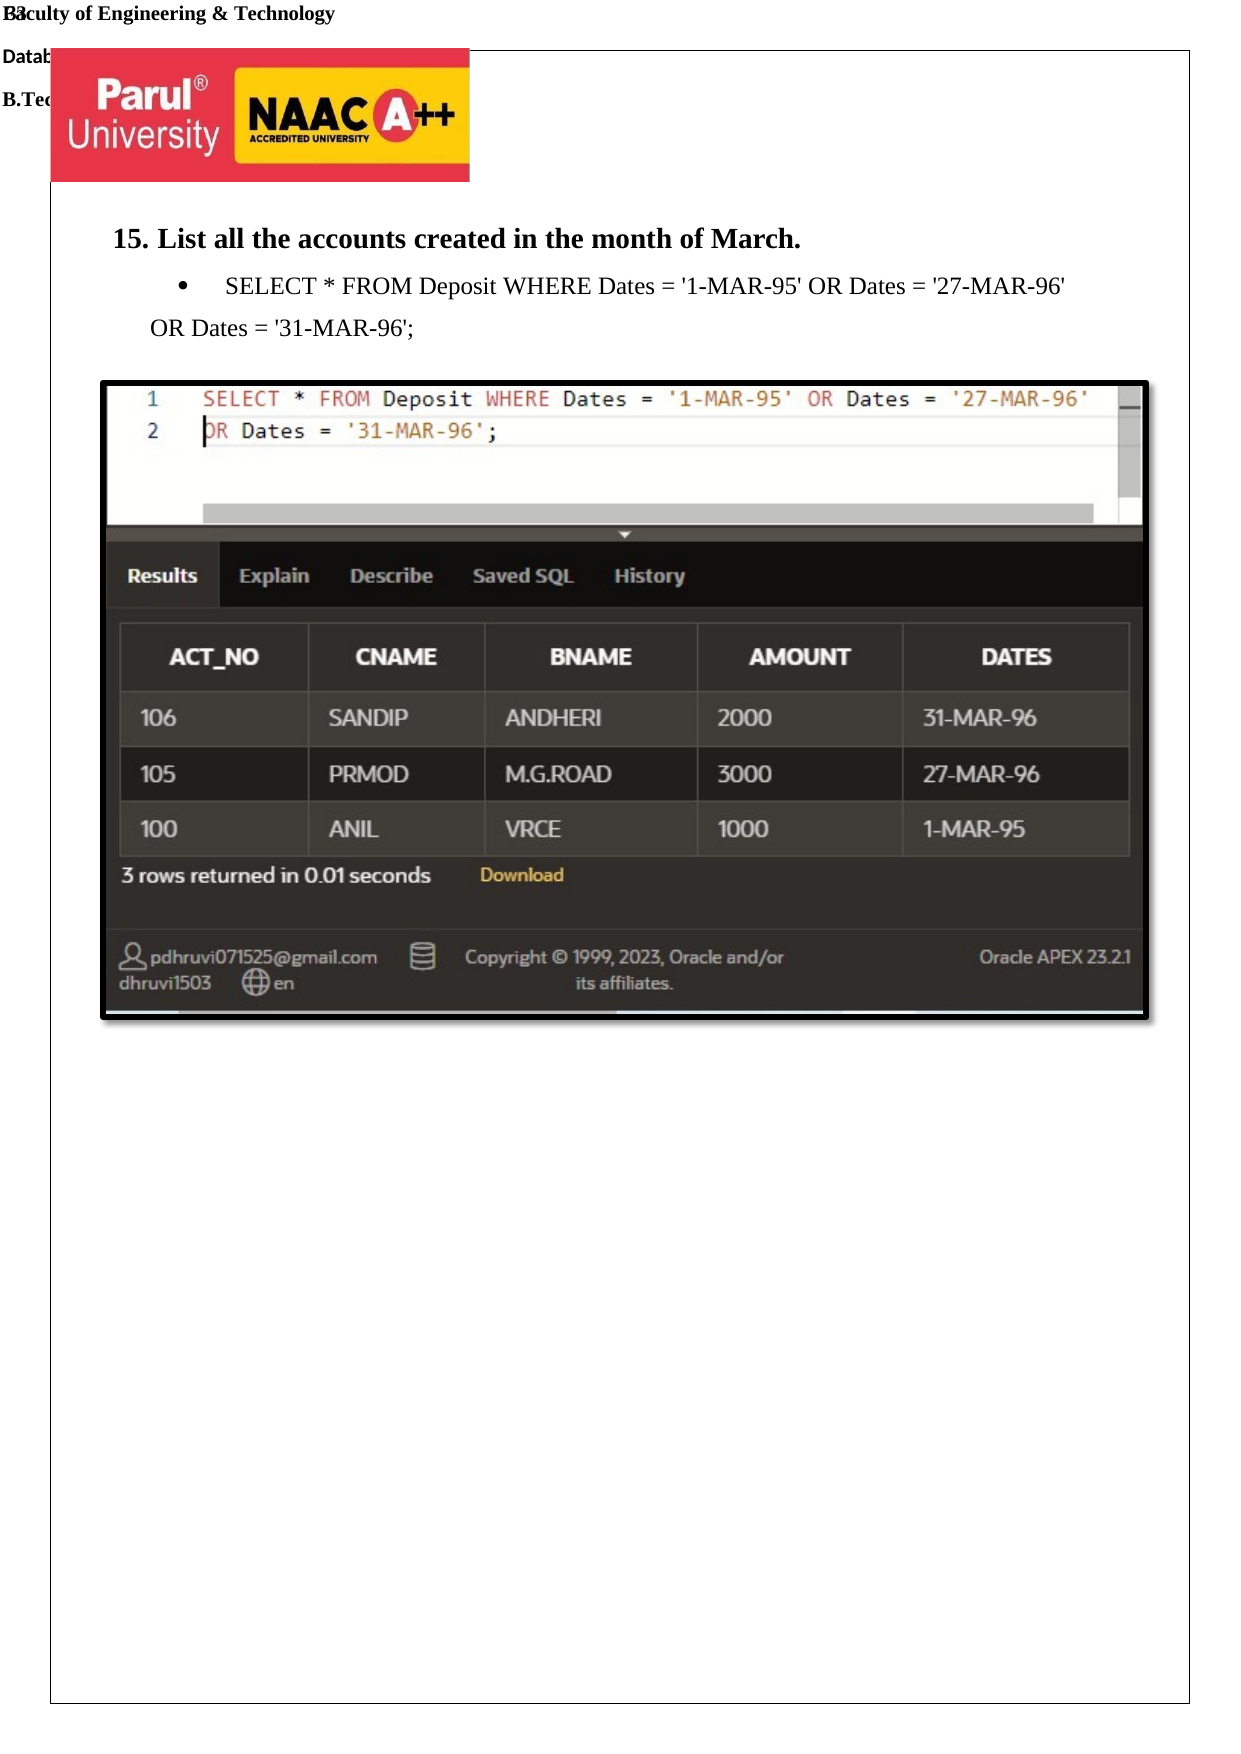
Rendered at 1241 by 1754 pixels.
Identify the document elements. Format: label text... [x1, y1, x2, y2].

picture [50, 48, 470, 182]
list SELECT * FROM Deposit WHERE Dates = '1-MAR-95' OR Dates = '27-MAR-96' OR Dates = '31-MAR-96'; [150, 271, 1106, 342]
subtitle List all the accounts created in the month of March. [112, 221, 1176, 255]
picture [97, 378, 1160, 1031]
